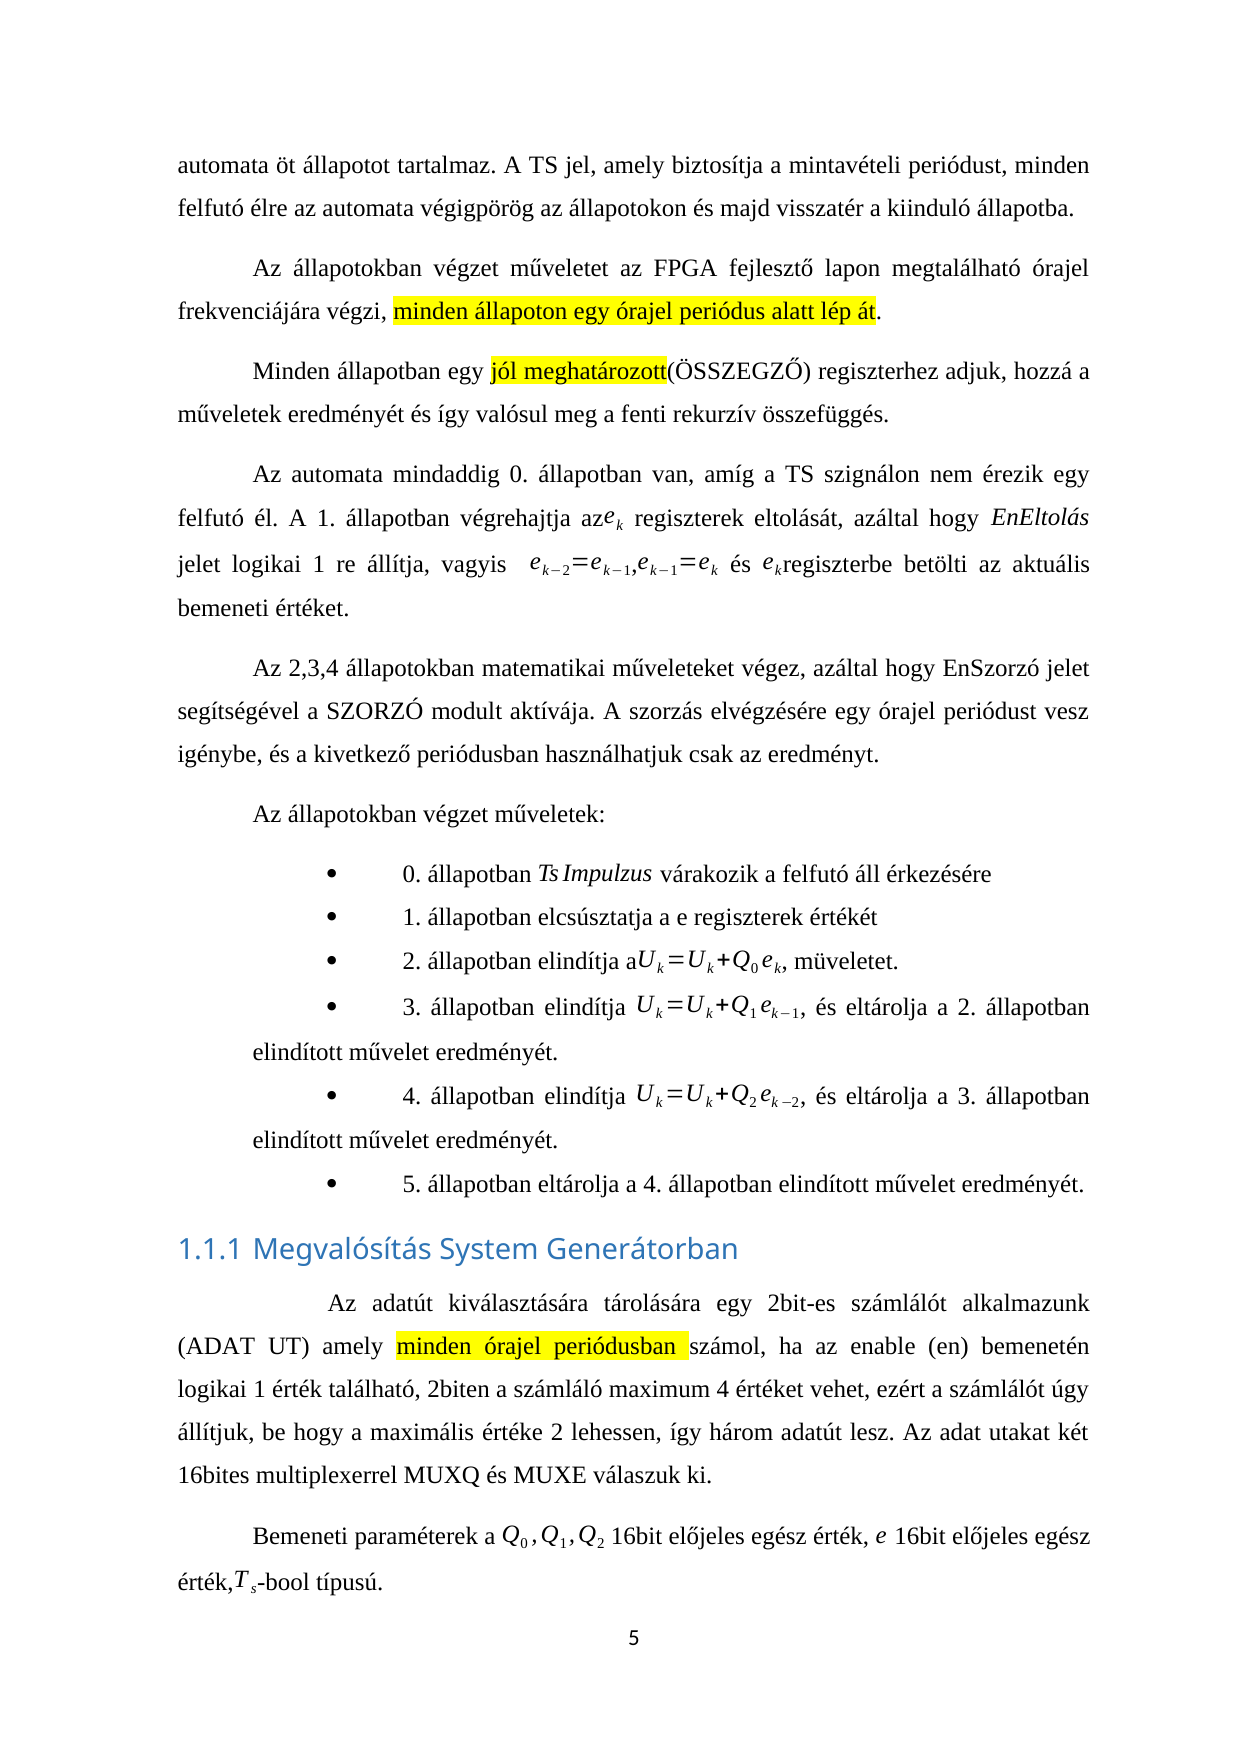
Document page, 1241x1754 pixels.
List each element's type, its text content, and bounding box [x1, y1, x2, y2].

text Az állapotokban végzet műveletek: [177, 799, 1090, 828]
text Az automata mindaddig 0. állapotban van, amíg a TS szignálon nem érezik egy felfutó él. A 1. állapotban végrehajtja az regiszterek eltolását, azáltal hogy jelet logikai 1 re állítja, vagyis , és regiszterbe betölti az aktuális bemeneti értéket. [177, 459, 1090, 622]
list 4. állapotban elindítja , és eltárolja a 3. állapotban elindított művelet eredményét. [252, 1080, 1090, 1154]
list 1. állapotban elcsúsztatja a e regiszterek értékét [252, 902, 1090, 931]
text Az állapotokban végzet műveletet az FPGA fejlesztő lapon megtalálható órajel frekvenciájára végzi, minden állapoton egy órajel periódus alatt lép át. [177, 253, 1090, 325]
text Az 2,3,4 állapotokban matematikai műveleteket végez, azáltal hogy EnSzorzó jelet segítségével a SZORZÓ modult aktívája. A szorzás elvégzésére egy órajel periódust vesz igénybe, és a kivetkező periódusban használhatjuk csak az eredményt. [177, 653, 1090, 768]
list 3. állapotban elindítja , és eltárolja a 2. állapotban elindított művelet eredményét. [252, 991, 1090, 1065]
text Bemeneti paraméterek a 16bit előjeles egész érték, 16bit előjeles egész érték,-bool típusú. [177, 1520, 1090, 1597]
text Minden állapotban egy jól meghatározott(ÖSSZEGZŐ) regiszterhez adjuk, hozzá a műveletek eredményét és így valósul meg a fenti rekurzív összefüggés. [177, 356, 1090, 428]
list 2. állapotban elindítja a, müveletet. [252, 945, 1090, 977]
subtitle Megvalósítás System Generátorban [177, 1228, 1090, 1268]
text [177, 150, 1090, 222]
list 0. állapotban várakozik a felfutó áll érkezésére [252, 859, 1090, 888]
text Az adatút kiválasztására tárolására egy 2bit-es számlálót alkalmazunk (ADAT UT) amely minden órajel periódusban számol, ha az enable (en) bemenetén logikai 1 érték található, 2biten a számláló maximum 4 értéket vehet, ezért a számlálót úgy állítjuk, be hogy a maximális értéke 2 lehessen, így három adatút lesz. Az adat utakat két 16bites multiplexerrel MUXQ és MUXE válaszuk ki. [177, 1288, 1090, 1489]
list 5. állapotban eltárolja a 4. állapotban elindított művelet eredményét. [252, 1169, 1090, 1197]
